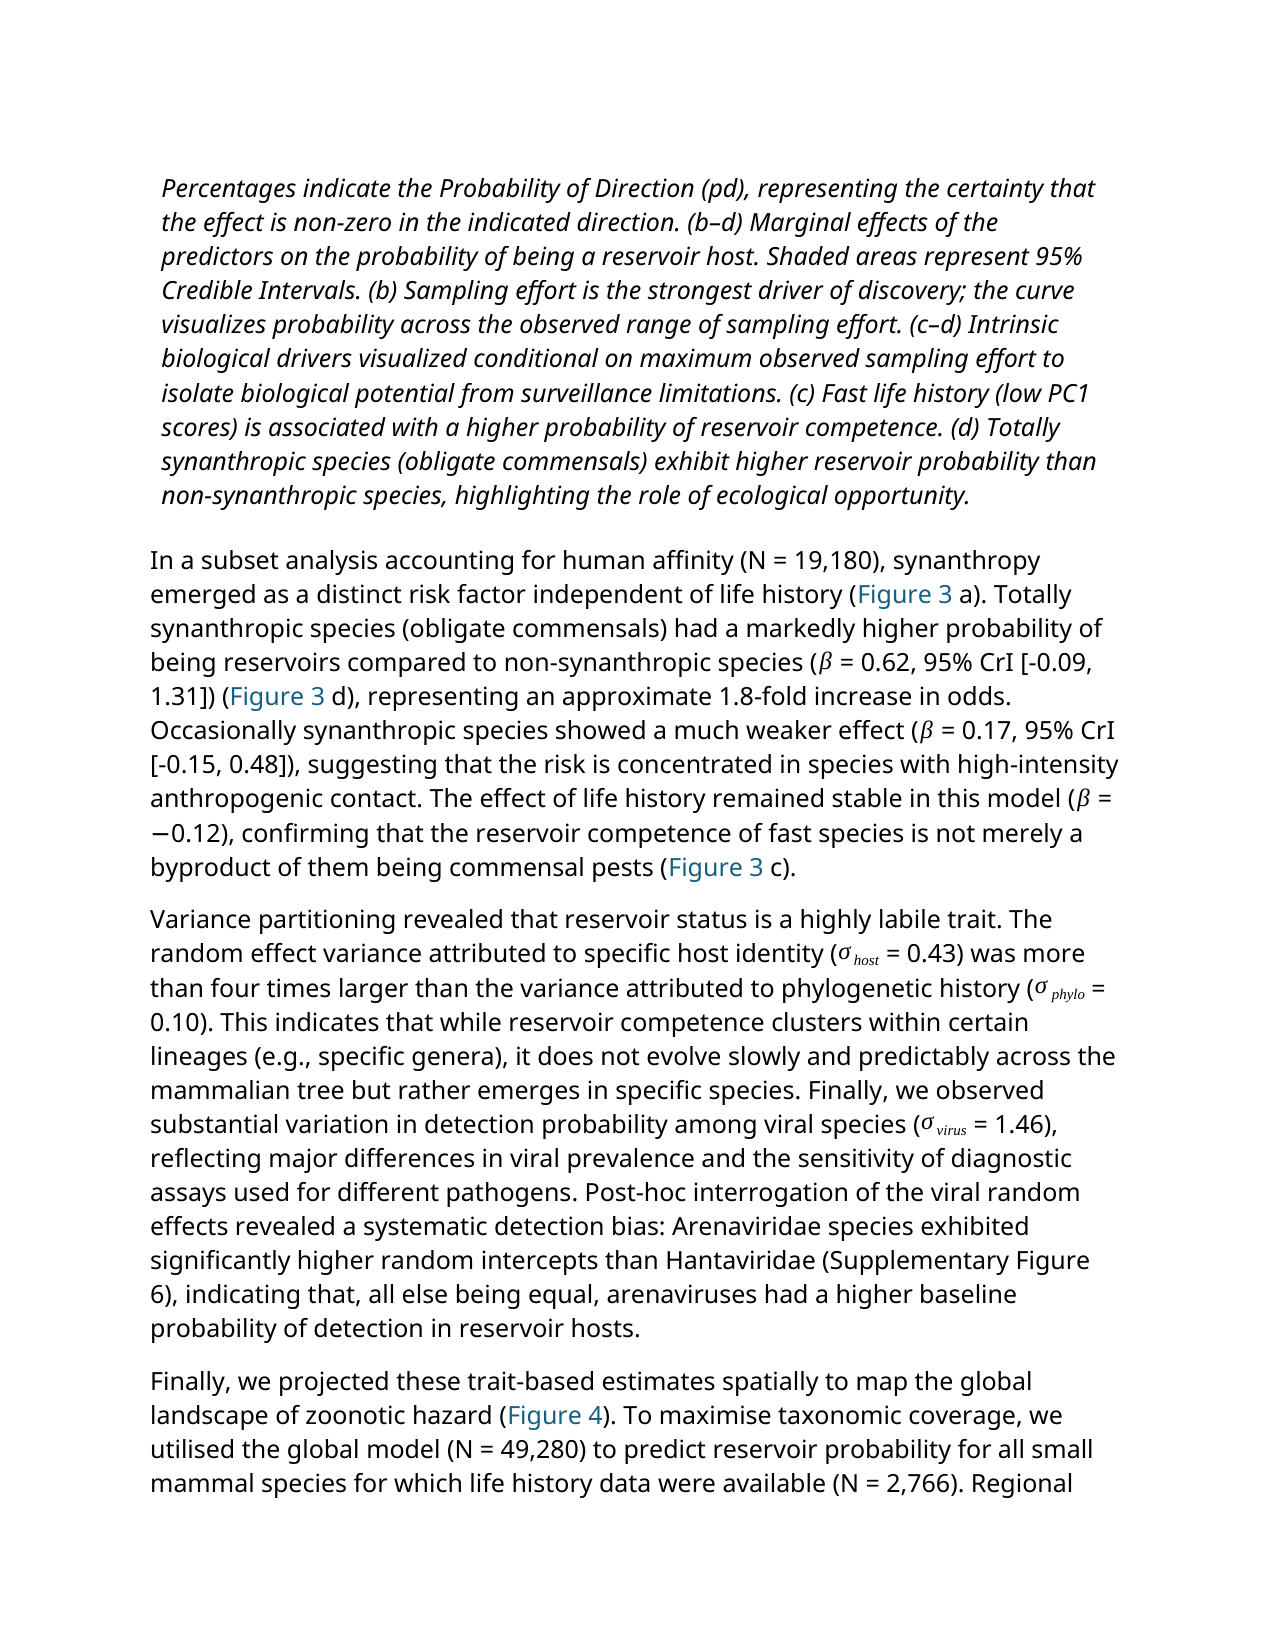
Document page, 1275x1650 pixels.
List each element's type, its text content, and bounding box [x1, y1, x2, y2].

text Variance partitioning revealed that reservoir status is a highly labile trait. The random effect variance attributed to specific host identity ( = 0.43) was more than four times larger than the variance attributed to phylogenetic history ( = 0.10). This indicates that while reservoir competence clusters within certain lineages (e.g., specific genera), it does not evolve slowly and predictably across the mammalian tree but rather emerges in specific species. Finally, we observed substantial variation in detection probability among viral species ( = 1.46), reflecting major differences in viral prevalence and the sensitivity of diagnostic assays used for different pathogens. Post-hoc interrogation of the viral random effects revealed a systematic detection bias: Arenaviridae species exhibited significantly higher random intercepts than Hantaviridae (Supplementary Figure 6), indicating that, all else being equal, arenaviruses had a higher baseline probability of detection in reservoir hosts. [150, 902, 1125, 1345]
text In a subset analysis accounting for human affinity (N = 19,180), synanthropy emerged as a distinct risk factor independent of life history (Figure 3 a). Totally synanthropic species (obligate commensals) had a markedly higher probability of being reservoirs compared to non-synanthropic species ( = 0.62, 95% CrI [-0.09, 1.31]) (Figure 3 d), representing an approximate 1.8-fold increase in odds. Occasionally synanthropic species showed a much weaker effect ( = 0.17, 95% CrI [-0.15, 0.48]), suggesting that the risk is concentrated in species with high-intensity anthropogenic contact. The effect of life history remained stable in this model ( = −0.12), confirming that the reservoir competence of fast species is not merely a byproduct of them being commensal pests (Figure 3 c). [150, 543, 1125, 883]
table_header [150, 150, 1125, 524]
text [150, 1364, 1125, 1500]
